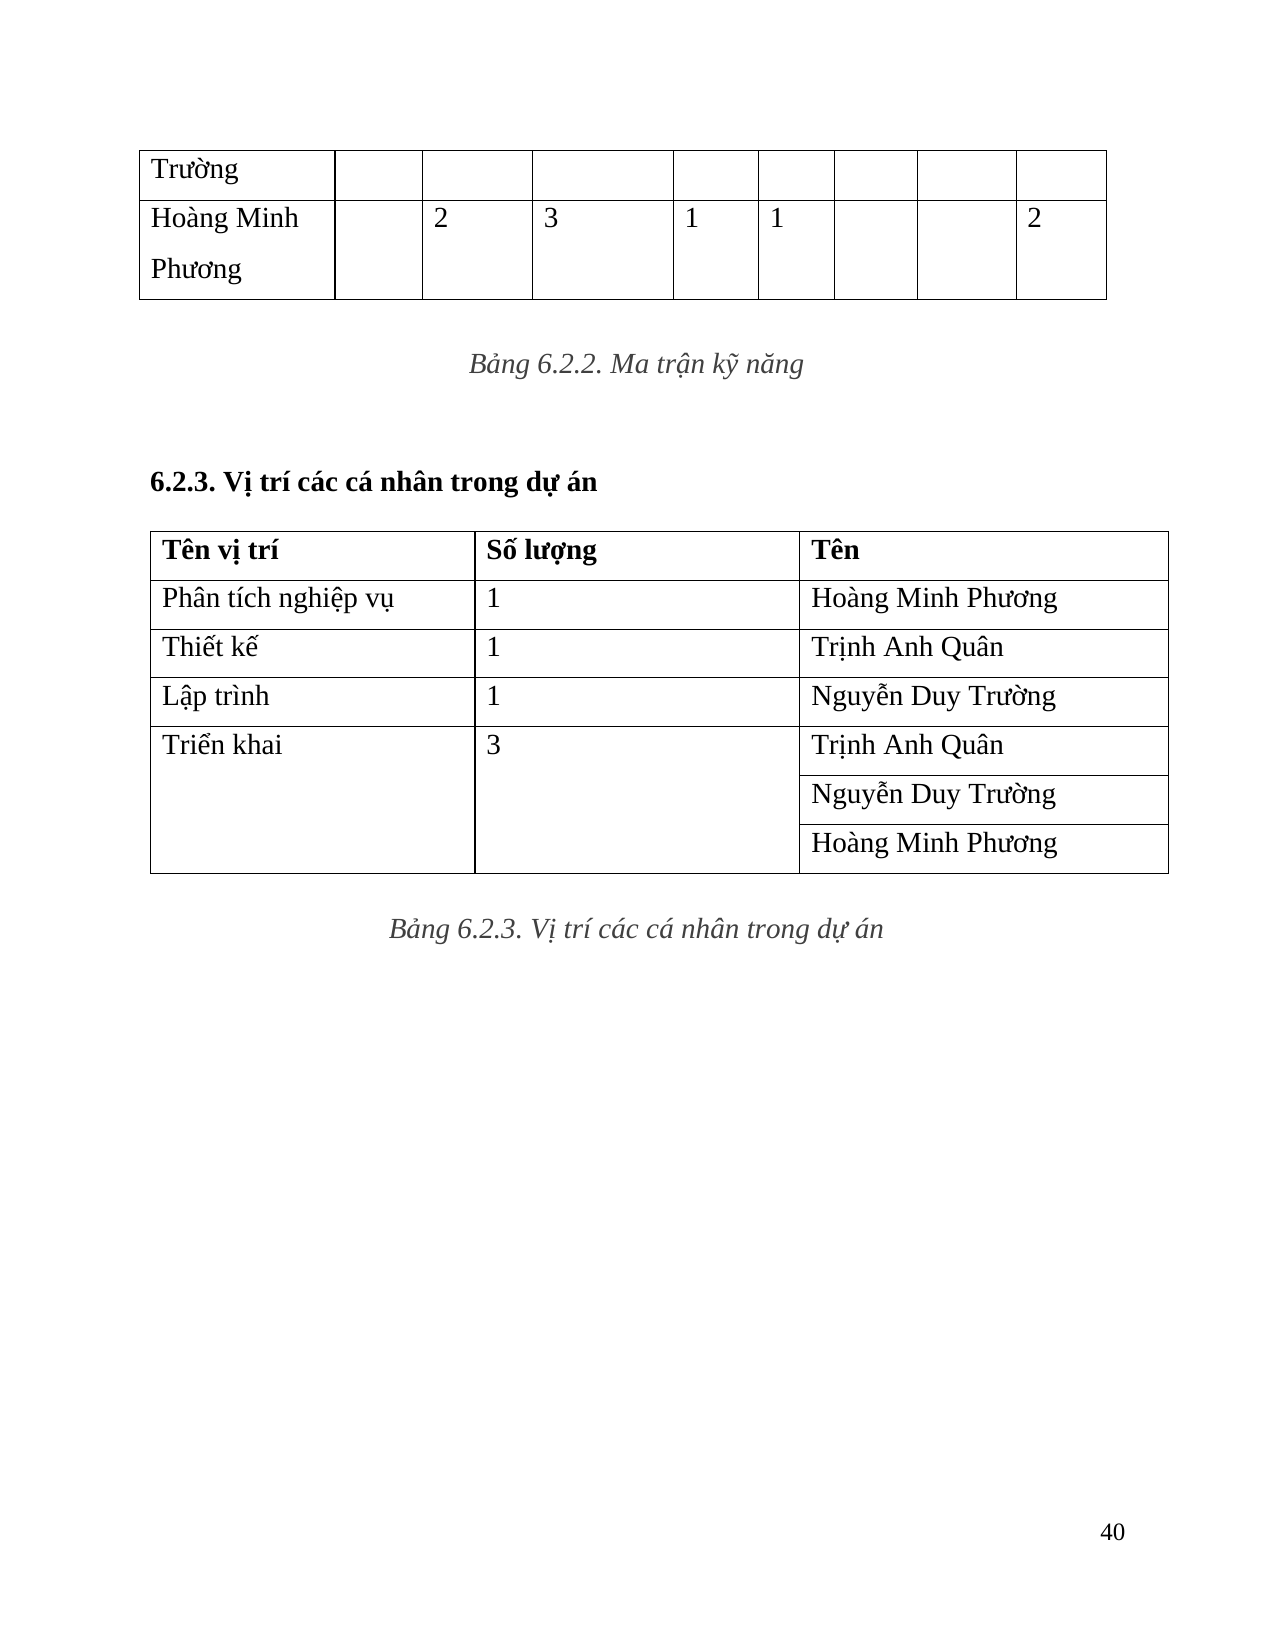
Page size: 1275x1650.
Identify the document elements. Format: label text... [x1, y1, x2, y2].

table_cell Hoàng Minh Phương [800, 825, 1168, 873]
subtitle 6.2.3. Vị trí các cá nhân trong dự án [150, 464, 1125, 497]
table_cell [918, 201, 1016, 299]
table_cell 3 [674, 151, 758, 199]
table_cell Hoàng Minh Phương [140, 201, 334, 299]
table_cell 2 [336, 151, 422, 199]
table_cell 4 [835, 151, 917, 199]
table_header Tên vị trí [151, 532, 474, 579]
table_cell 1 [476, 581, 799, 628]
table_header Tên [800, 532, 1168, 579]
table_cell Lập trình [151, 678, 474, 726]
text Bảng 6.2.3. Vị trí các cá nhân trong dự án [150, 912, 1125, 945]
table_cell 2 [423, 201, 532, 299]
table_cell [336, 201, 422, 299]
table_cell Nguyễn Duy Trường [140, 151, 334, 199]
table_header Số lượng [476, 532, 799, 579]
table_cell 2 [1017, 151, 1106, 199]
table_cell 2 [423, 151, 532, 199]
table_cell 2 [1017, 201, 1106, 299]
table_cell 1 [759, 201, 834, 299]
table_cell Nguyễn Duy Trường [800, 678, 1168, 726]
table_cell 4 [759, 151, 834, 199]
table_cell 3 [476, 727, 799, 873]
table_cell [835, 201, 917, 299]
table_cell Hoàng Minh Phương [800, 581, 1168, 628]
table_cell Trịnh Anh Quân [800, 727, 1168, 775]
table_cell Trịnh Anh Quân [800, 630, 1168, 677]
table_cell 5 [918, 151, 1016, 199]
table_cell Phân tích nghiệp vụ [151, 581, 474, 628]
table_cell 2 [533, 151, 673, 199]
table_cell 1 [476, 630, 799, 677]
text Bảng 6.2.2. Ma trận kỹ năng [150, 346, 1125, 380]
table_cell Nguyễn Duy Trường [800, 776, 1168, 824]
table_cell 3 [533, 201, 673, 299]
table_cell Triển khai [151, 727, 474, 873]
table_cell 1 [674, 201, 758, 299]
table_cell 1 [476, 678, 799, 726]
table_cell Thiết kế [151, 630, 474, 677]
